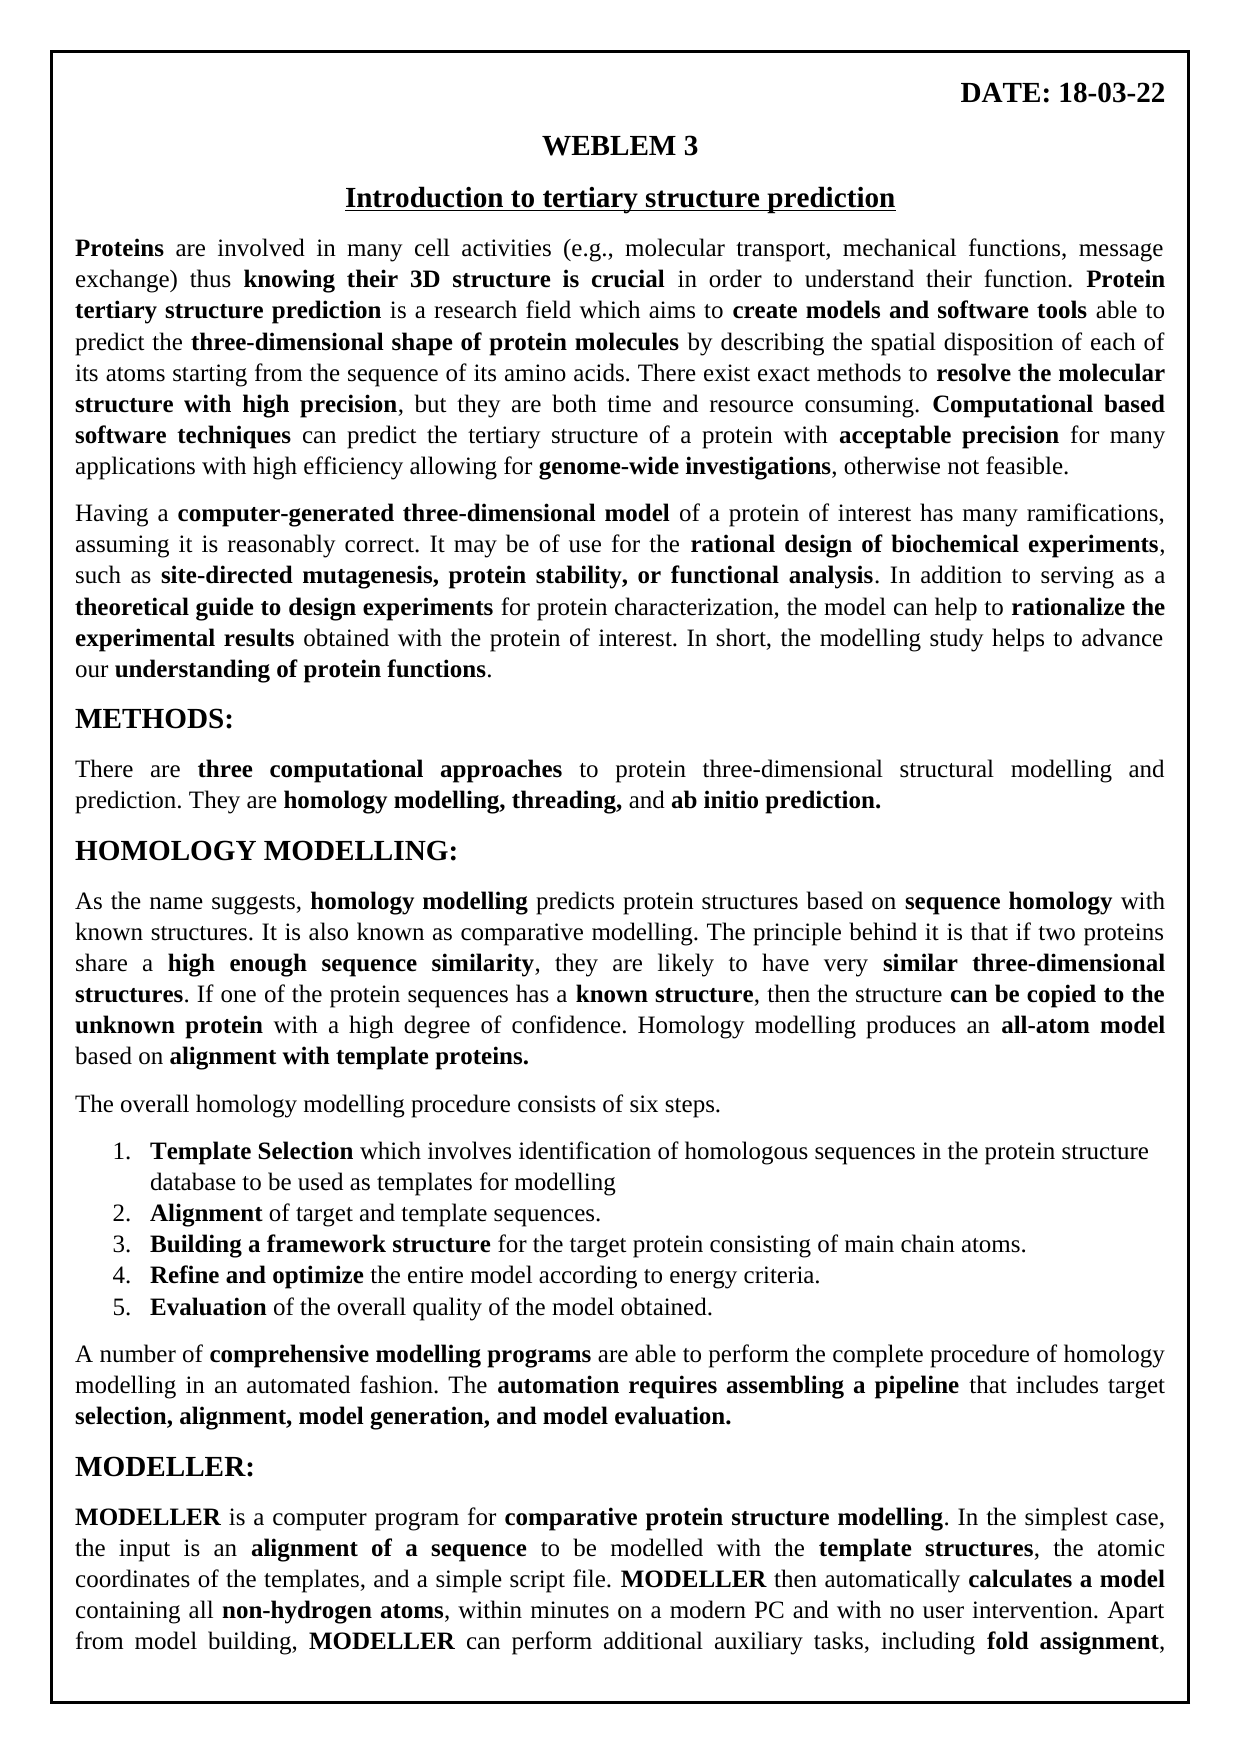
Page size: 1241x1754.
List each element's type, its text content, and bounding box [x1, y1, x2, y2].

text There are three computational approaches to protein three-dimensional structural modelling and prediction. They are homology modelling, threading, and ab initio prediction. [75, 754, 1165, 814]
text A number of comprehensive modelling programs are able to perform the complete procedure of homology modelling in an automated fashion. The automation requires assembling a pipeline that includes target selection, alignment, model generation, and model evaluation. [75, 1339, 1165, 1430]
text Proteins are involved in many cell activities (e.g., molecular transport, mechanical functions, message exchange) thus knowing their 3D structure is crucial in order to understand their function. Protein tertiary structure prediction is a research field which aims to create models and software tools able to predict the three-dimensional shape of protein molecules by describing the spatial disposition of each of its atoms starting from the sequence of its amino acids. There exist exact methods to resolve the molecular structure with high precision, but they are both time and resource consuming. Computational based software techniques can predict the tertiary structure of a protein with acceptable precision for many applications with high efficiency allowing for genome-wide investigations, otherwise not feasible. [75, 233, 1165, 479]
list Template Selection which involves identification of homologous sequences in the protein structure database to be used as templates for modelling [112, 1136, 1165, 1196]
text HOMOLOGY MODELLING: [75, 833, 1165, 866]
text DATE: 18-03-22 [75, 75, 1165, 108]
text MODELLER: [75, 1449, 1165, 1483]
list Alignment of target and template sequences. [112, 1198, 1165, 1227]
list Refine and optimize the entire model according to energy criteria. [112, 1261, 1165, 1289]
list Building a framework structure for the target protein consisting of main chain atoms. [112, 1229, 1165, 1258]
text Having a computer-generated three-dimensional model of a protein of interest has many ramifications, assuming it is reasonably correct. It may be of use for the rational design of biochemical experiments, such as site-directed mutagenesis, protein stability, or functional analysis. In addition to serving as a theoretical guide to design experiments for protein characterization, the model can help to rationalize the experimental results obtained with the protein of interest. In short, the modelling study helps to advance our understanding of protein functions. [75, 498, 1165, 682]
text WEBLEM 3 [75, 128, 1165, 161]
text The overall homology modelling procedure consists of six steps. [75, 1089, 1165, 1117]
text METHODS: [75, 701, 1165, 735]
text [75, 1502, 1165, 1655]
text As the name suggests, homology modelling predicts protein structures based on sequence homology with known structures. It is also known as comparative modelling. The principle behind it is that if two proteins share a high enough sequence similarity, they are likely to have very similar three-dimensional structures. If one of the protein sequences has a known structure, then the structure can be copied to the unknown protein with a high degree of confidence. Homology modelling produces an all-atom model based on alignment with template proteins. [75, 886, 1165, 1070]
text Introduction to tertiary structure prediction [75, 181, 1165, 214]
list Evaluation of the overall quality of the model obtained. [112, 1292, 1165, 1320]
